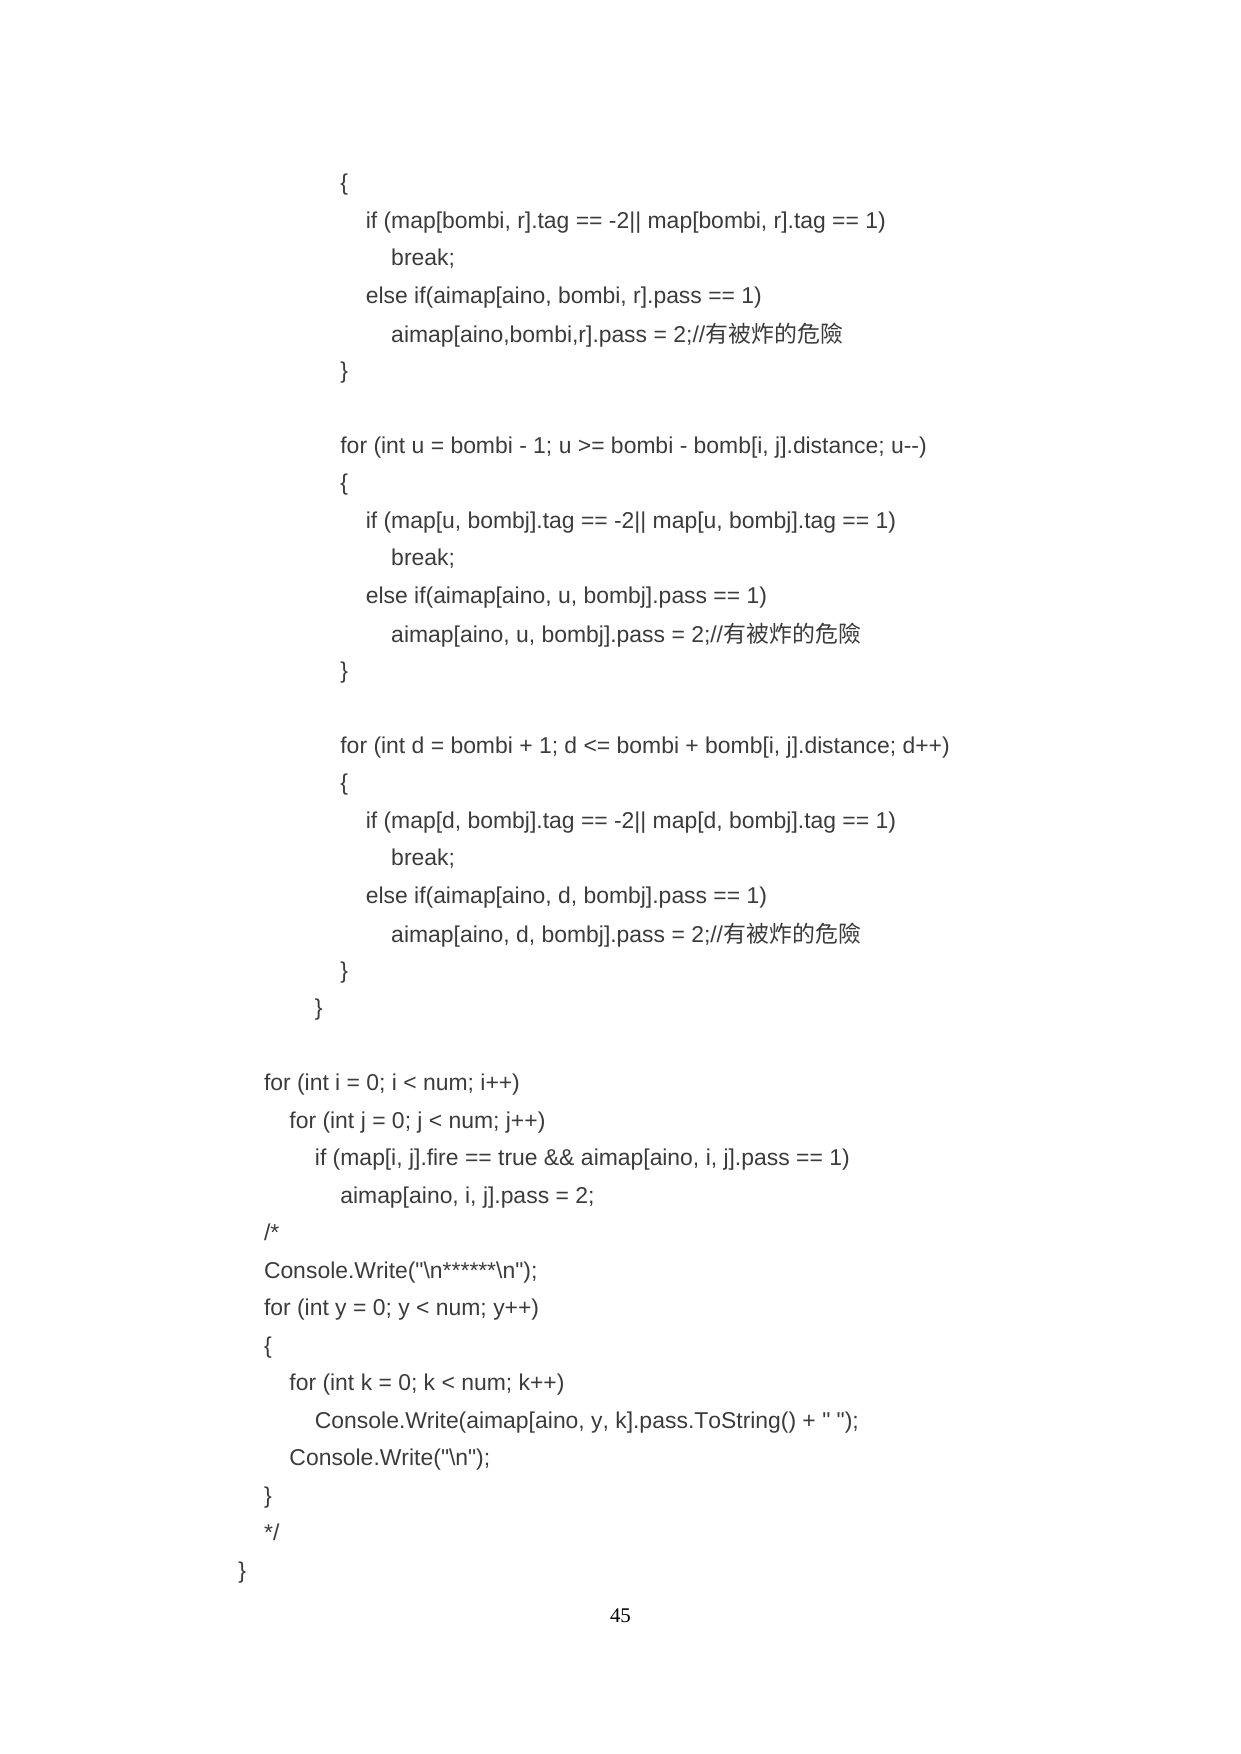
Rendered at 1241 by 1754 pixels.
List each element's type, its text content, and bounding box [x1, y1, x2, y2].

text for (int j = 0; j < num; j++) [187, 1101, 1053, 1139]
text else if(aimap[aino, d, bombj].pass == 1) [187, 876, 1053, 914]
text break; [187, 539, 1053, 576]
text { [187, 164, 1053, 201]
text if (map[bombi, r].tag == -2|| map[bombi, r].tag == 1) [187, 201, 1053, 239]
text for (int d = bombi + 1; d <= bombi + bomb[i, j].distance; d++) [187, 726, 1053, 764]
text break; [187, 839, 1053, 876]
text aimap[aino, d, bombj].pass = 2;//有被炸的危險 [187, 914, 1053, 951]
text if (map[d, bombj].tag == -2|| map[d, bombj].tag == 1) [187, 801, 1053, 839]
text aimap[aino, i, j].pass = 2; [187, 1176, 1053, 1214]
text for (int i = 0; i < num; i++) [187, 1064, 1053, 1101]
text for (int u = bombi - 1; u >= bombi - bomb[i, j].distance; u--) [187, 426, 1053, 464]
text } [187, 1551, 1053, 1589]
text break; [187, 239, 1053, 276]
text } [187, 951, 1053, 989]
text Console.Write("\n******\n"); [187, 1251, 1053, 1289]
text aimap[aino, u, bombj].pass = 2;//有被炸的危險 [187, 614, 1053, 651]
text { [187, 464, 1053, 501]
text else if(aimap[aino, u, bombj].pass == 1) [187, 576, 1053, 614]
text /* [187, 1214, 1053, 1251]
text */ [187, 1514, 1053, 1551]
text if (map[i, j].fire == true && aimap[aino, i, j].pass == 1) [187, 1139, 1053, 1176]
text for (int k = 0; k < num; k++) [187, 1364, 1053, 1401]
text } [187, 351, 1053, 389]
text } [187, 1476, 1053, 1514]
text aimap[aino,bombi,r].pass = 2;//有被炸的危險 [187, 314, 1053, 351]
text else if(aimap[aino, bombi, r].pass == 1) [187, 276, 1053, 314]
text for (int y = 0; y < num; y++) [187, 1289, 1053, 1326]
text } [187, 989, 1053, 1026]
text if (map[u, bombj].tag == -2|| map[u, bombj].tag == 1) [187, 501, 1053, 539]
text Console.Write("\n"); [187, 1439, 1053, 1476]
text } [187, 651, 1053, 689]
text Console.Write(aimap[aino, y, k].pass.ToString() + " "); [187, 1401, 1053, 1439]
text { [187, 764, 1053, 801]
text { [187, 1326, 1053, 1364]
